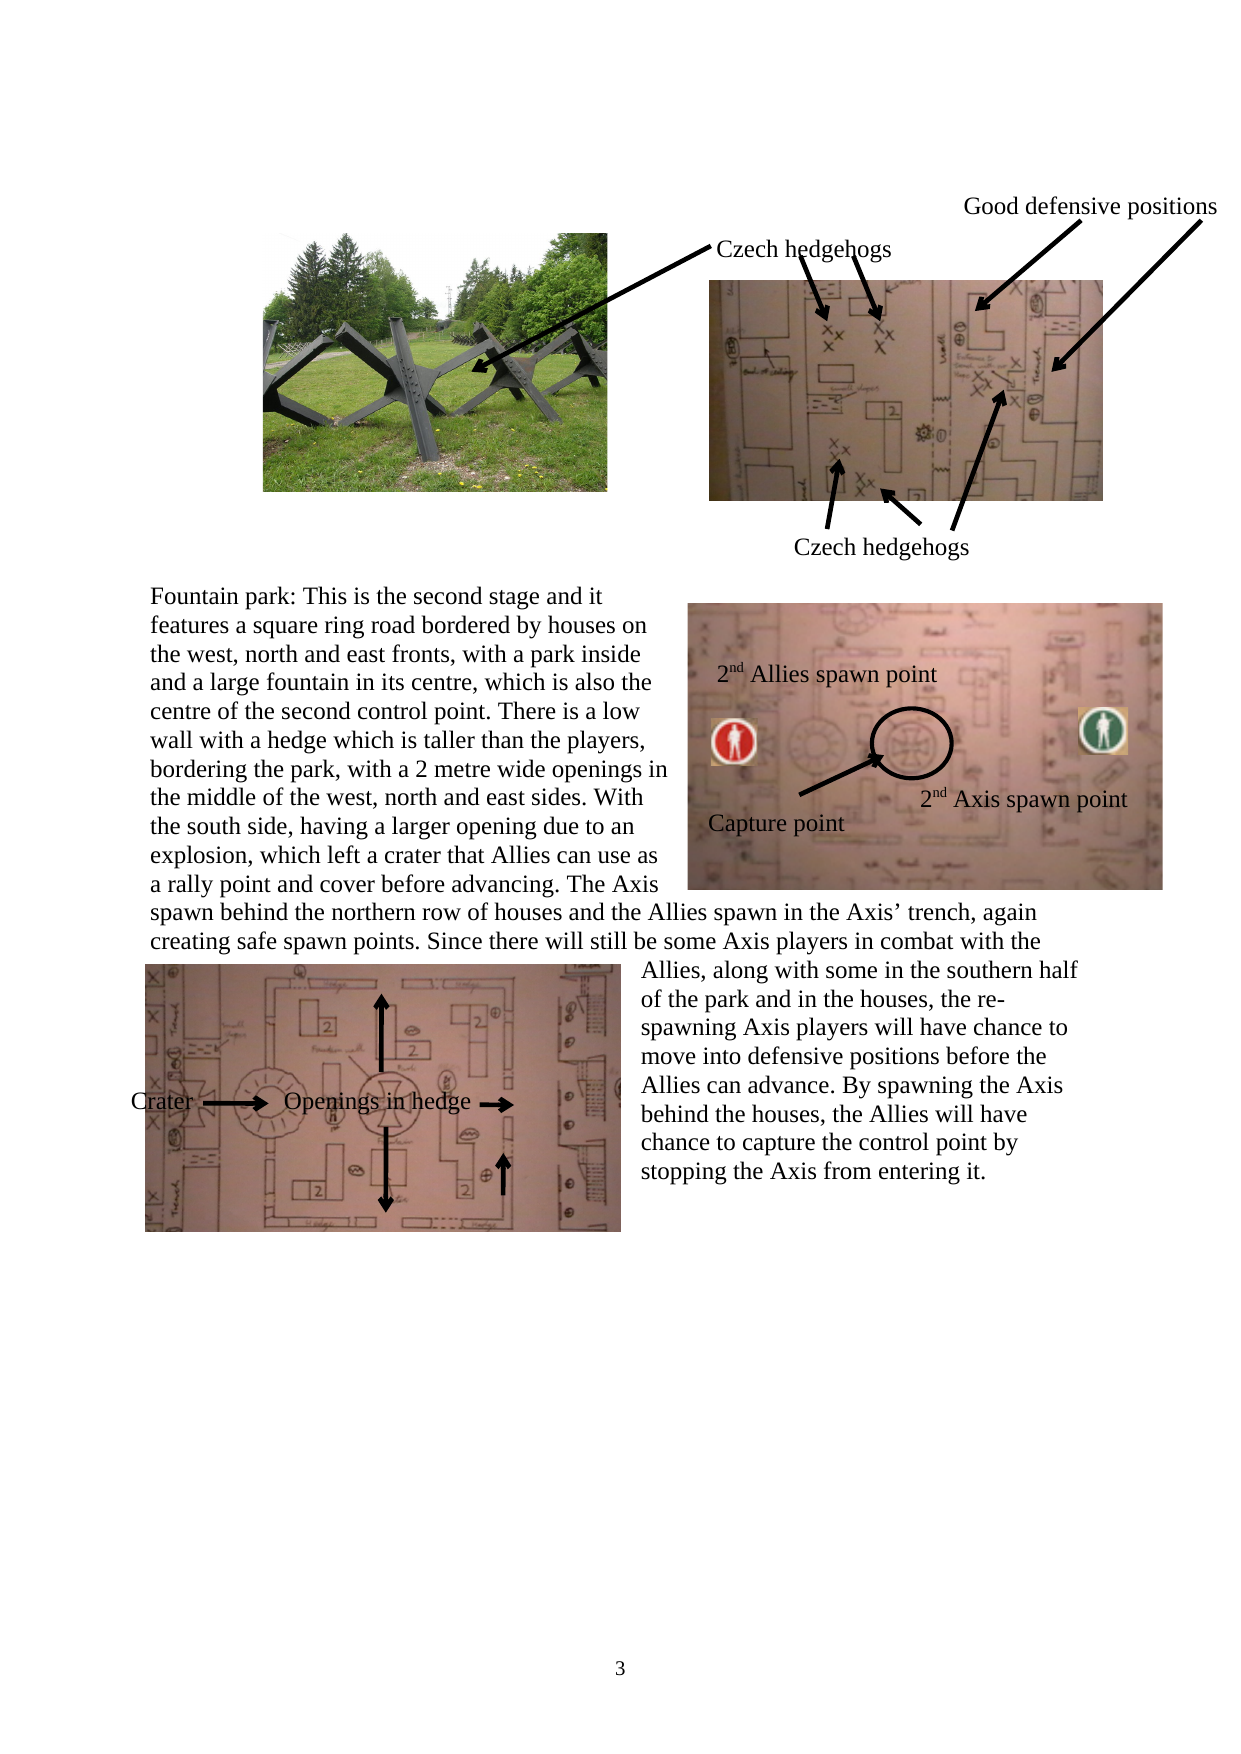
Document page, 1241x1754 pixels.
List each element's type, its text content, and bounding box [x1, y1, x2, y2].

picture [709, 280, 1103, 501]
picture [262, 233, 608, 492]
picture [145, 964, 621, 1232]
picture [687, 603, 1163, 890]
